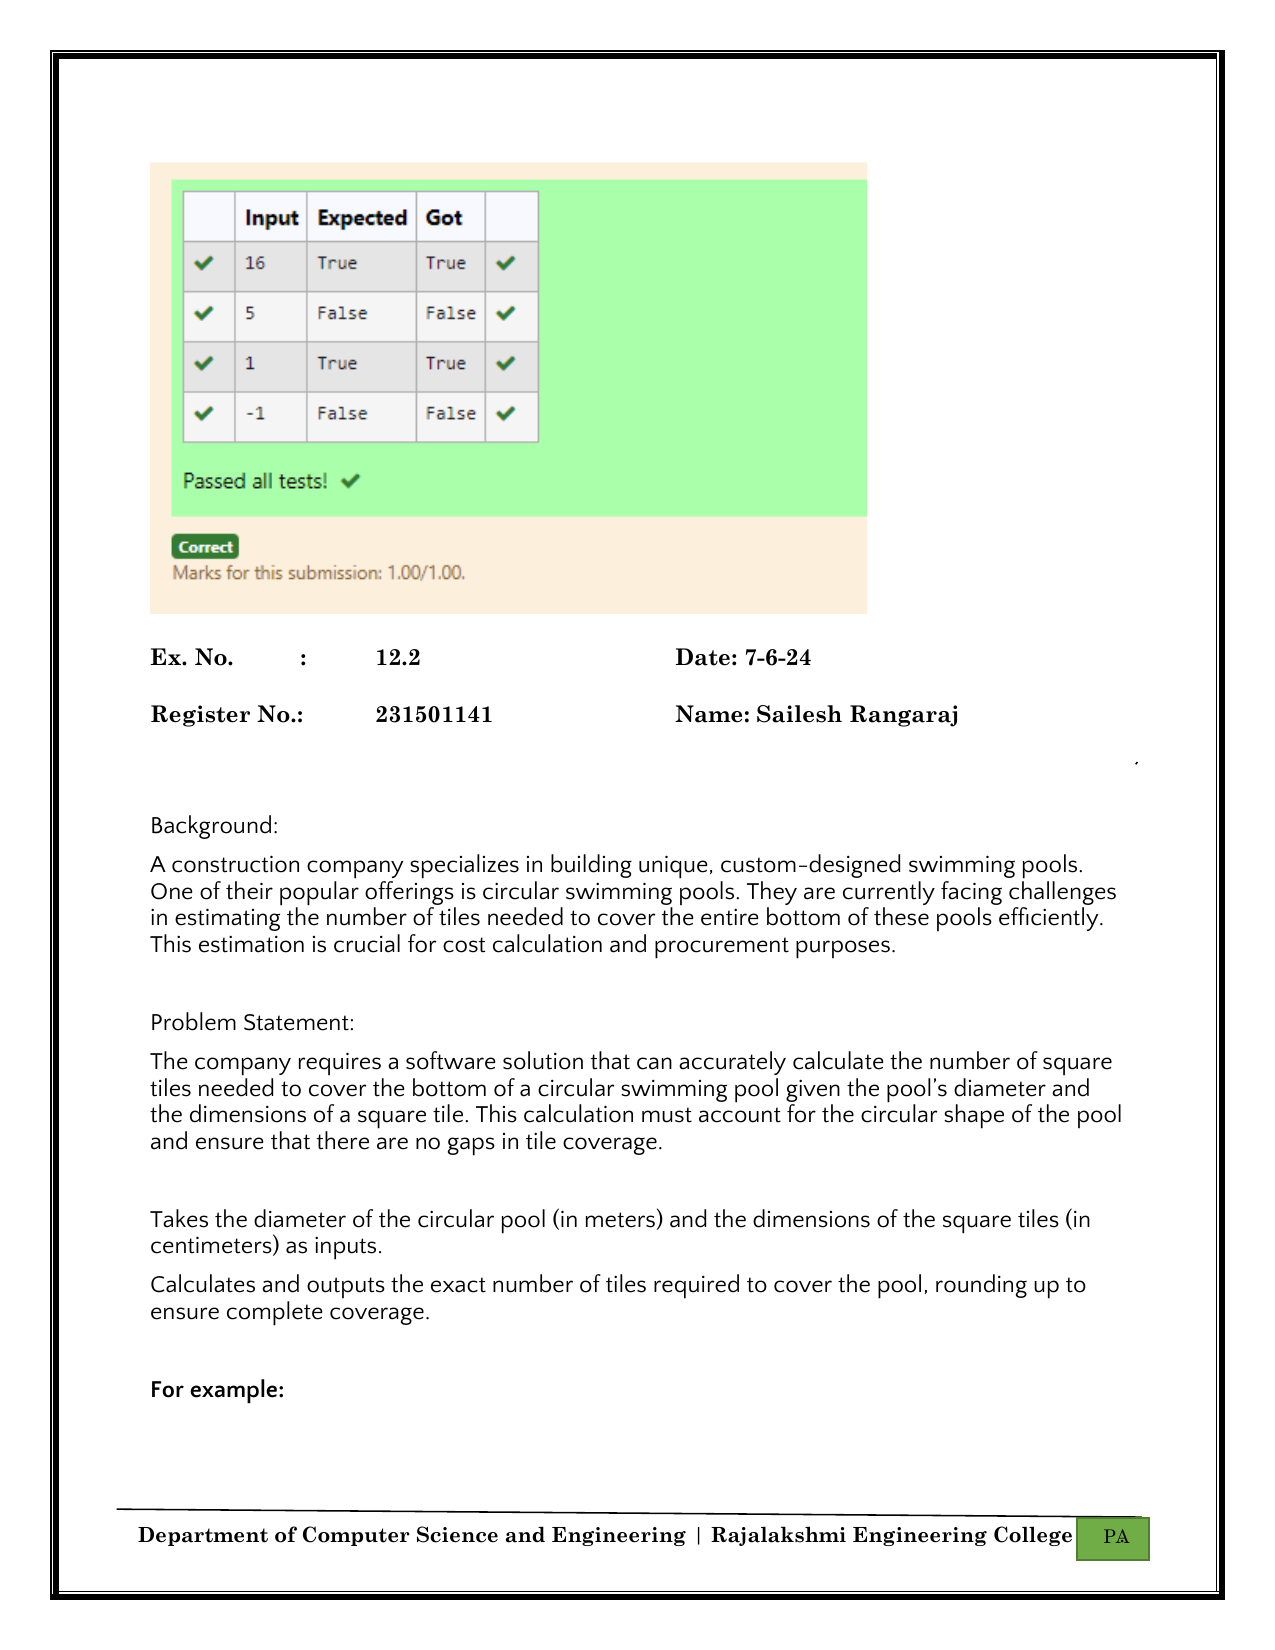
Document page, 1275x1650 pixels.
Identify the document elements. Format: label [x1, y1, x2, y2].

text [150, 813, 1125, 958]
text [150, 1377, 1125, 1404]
picture [150, 159, 868, 614]
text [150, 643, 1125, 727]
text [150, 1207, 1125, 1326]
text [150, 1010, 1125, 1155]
